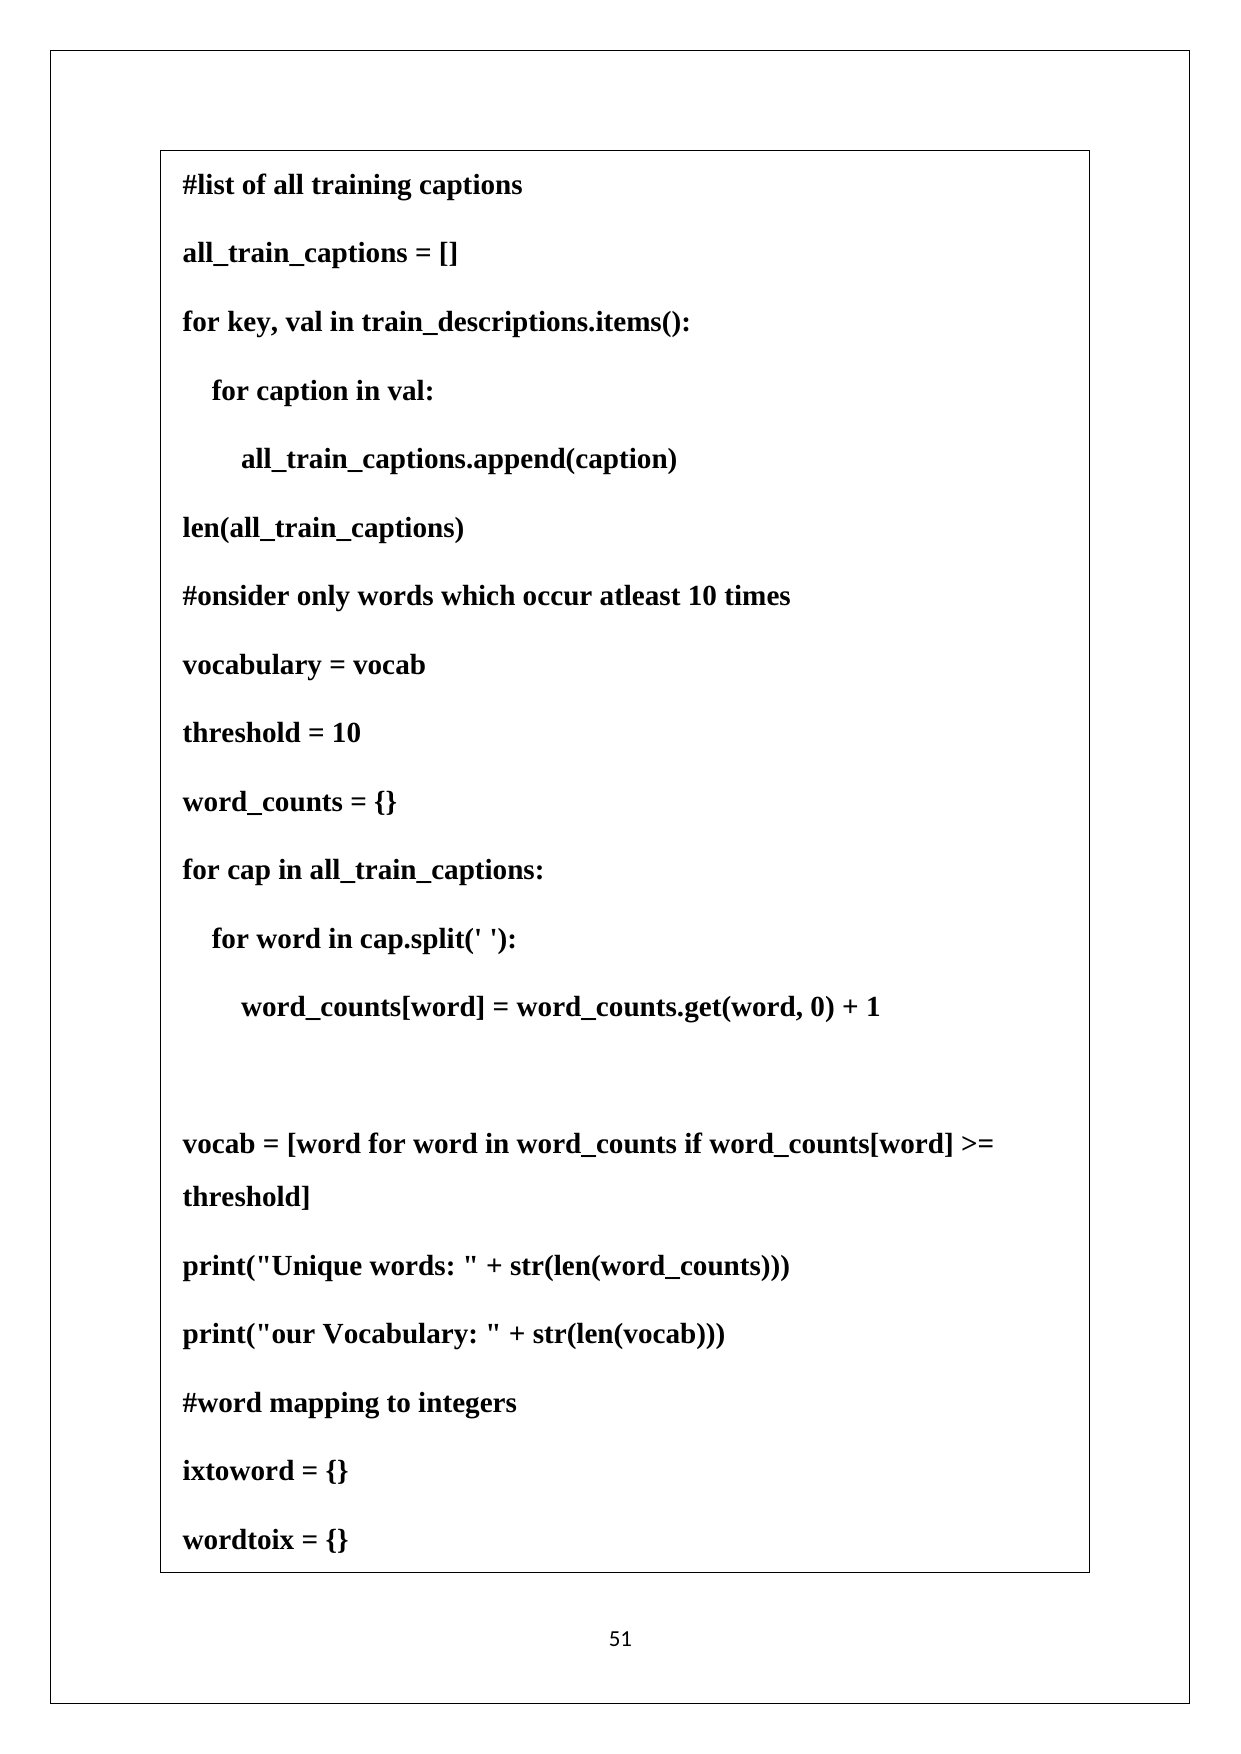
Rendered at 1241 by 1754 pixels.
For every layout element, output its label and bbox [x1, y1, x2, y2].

table_header [161, 151, 1089, 1572]
